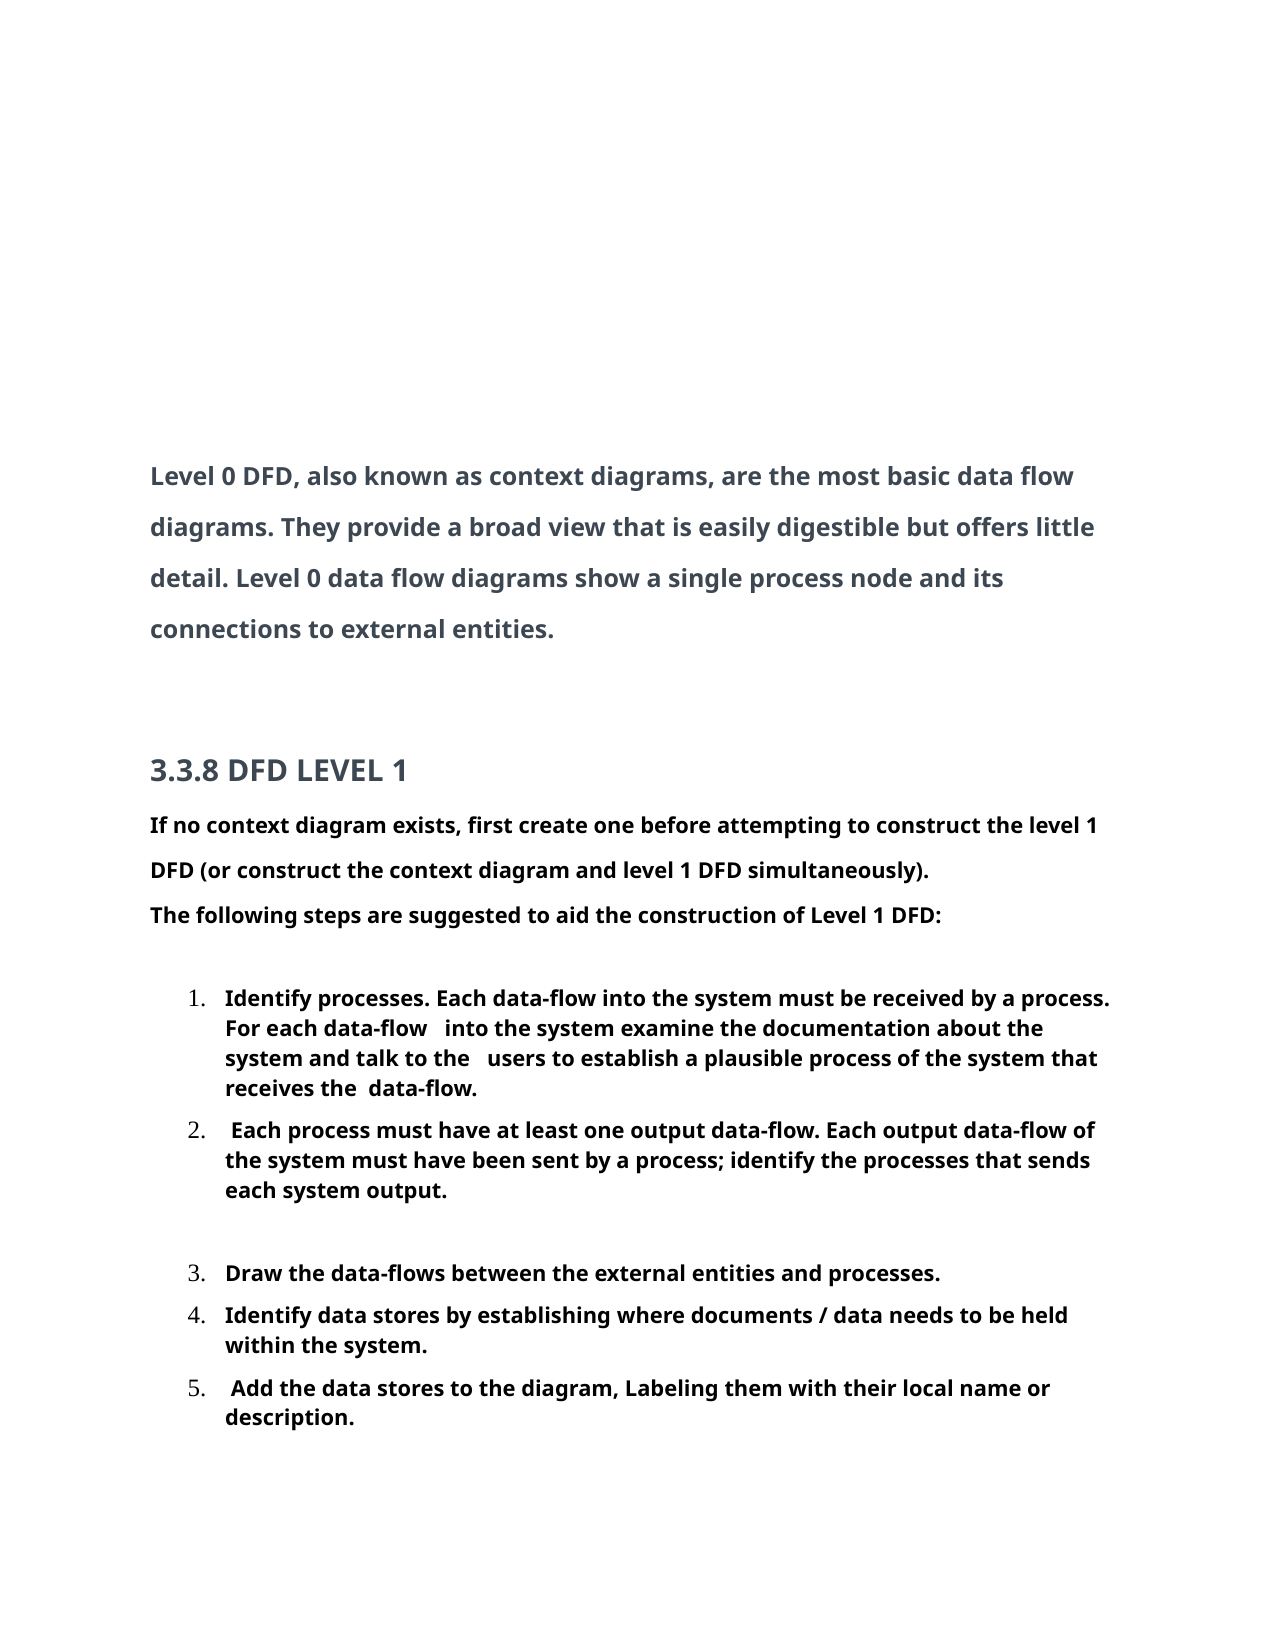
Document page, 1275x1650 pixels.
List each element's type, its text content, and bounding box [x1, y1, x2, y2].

text Level 0 DFD, also known as context diagrams, are the most basic data flow diagrams. They provide a broad view that is easily digestible but offers little detail. Level 0 data flow diagrams show a single process node and its connections to external entities. [150, 458, 1125, 646]
list Identify processes. Each data-flow into the system must be received by a process. For each data-flow into the system examine the documentation about the system and talk to the users to establish a plausible process of the system that receives the data-flow. [187, 983, 1125, 1102]
text If no context diagram exists, first create one before attempting to construct the level 1 DFD (or construct the context diagram and level 1 DFD simultaneously). [150, 810, 1125, 885]
list Each process must have at least one output data-flow. Each output data-flow of the system must have been sent by a process; identify the processes that sends each system output. [187, 1115, 1125, 1204]
list Add the data stores to the diagram, Labeling them with their local name or description. [187, 1372, 1125, 1432]
text 3.3.8 DFD LEVEL 1 [150, 749, 1125, 790]
list Draw the data-flows between the external entities and processes. [187, 1258, 1125, 1288]
text The following steps are suggested to aid the construction of Level 1 DFD: [150, 900, 1125, 929]
list Identify data stores by establishing where documents / data needs to be held within the system. [187, 1300, 1125, 1360]
